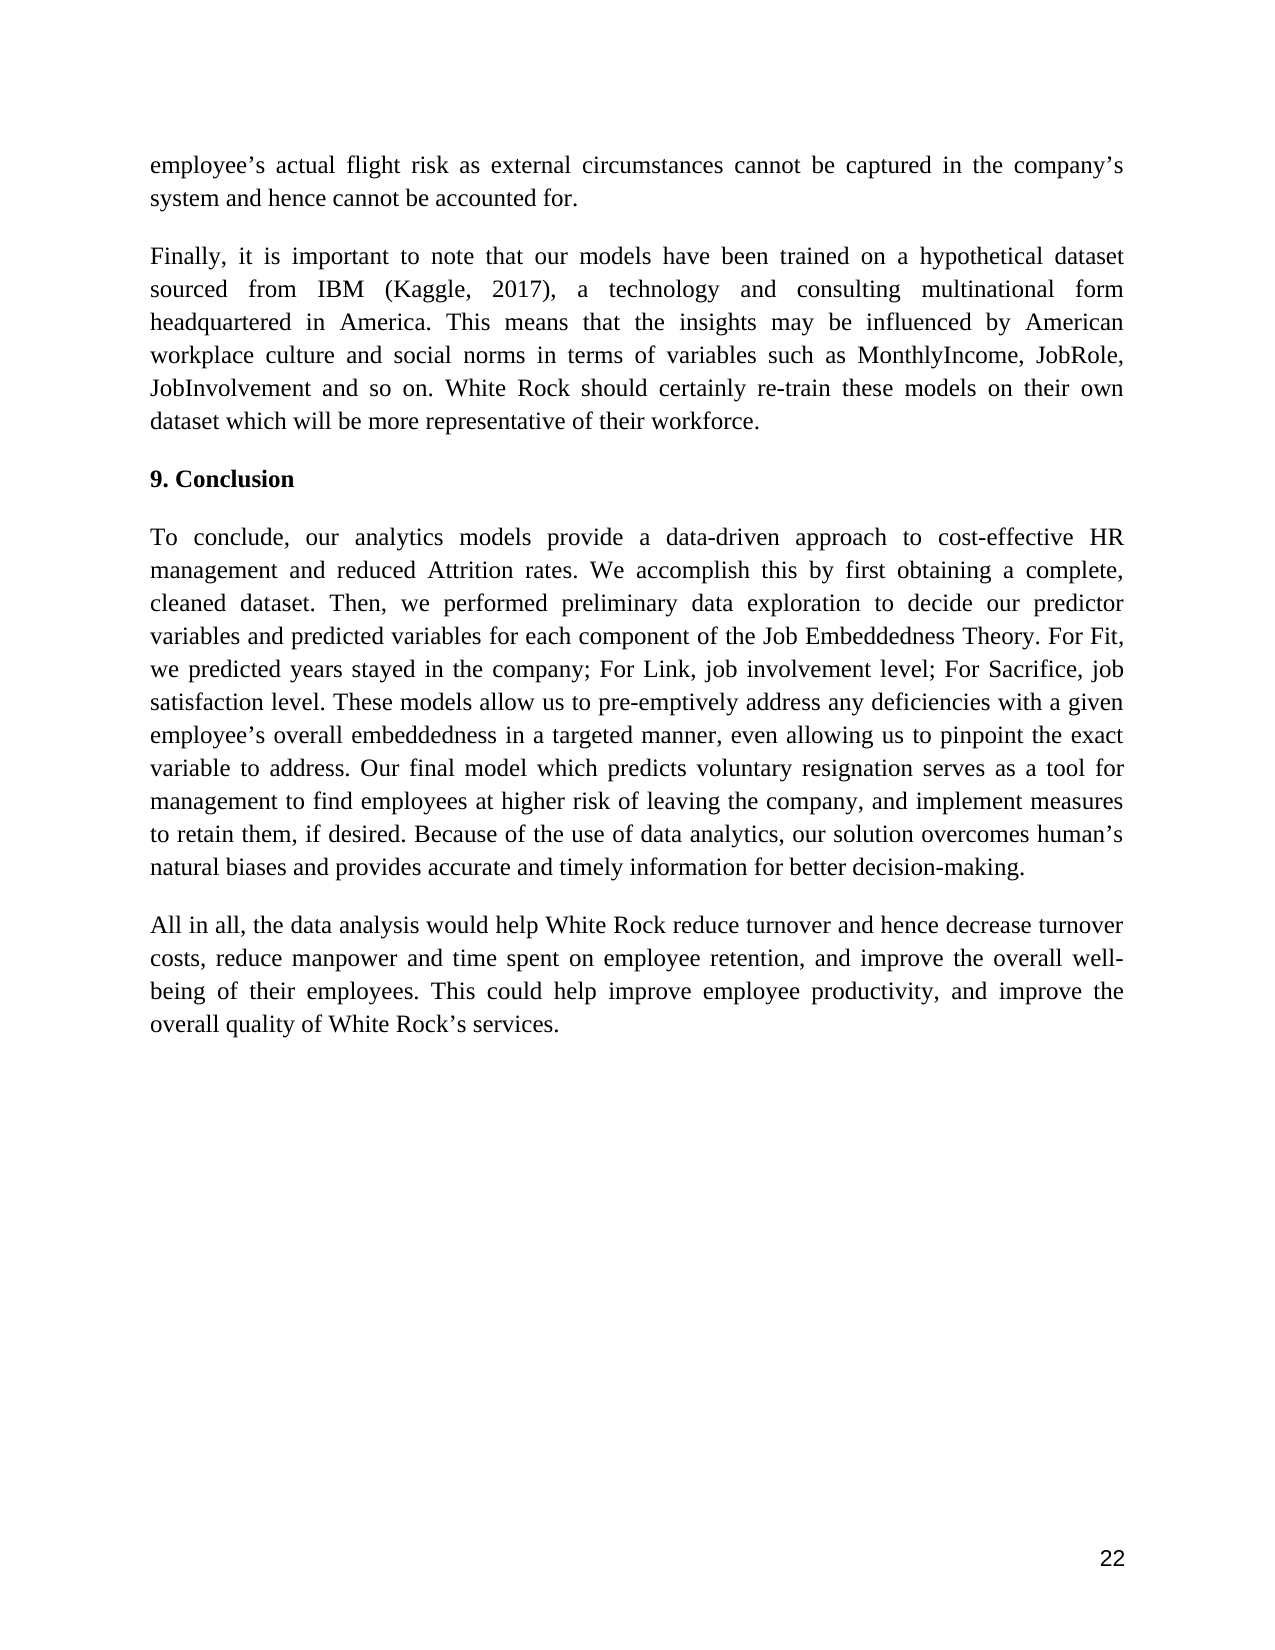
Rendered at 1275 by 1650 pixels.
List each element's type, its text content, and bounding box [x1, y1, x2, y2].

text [150, 150, 1125, 212]
subtitle 9. Conclusion [150, 464, 1125, 493]
text To conclude, our analytics models provide a data-driven approach to cost-effective HR management and reduced Attrition rates. We accomplish this by first obtaining a complete, cleaned dataset. Then, we performed preliminary data exploration to decide our predictor variables and predicted variables for each component of the Job Embeddedness Theory. For Fit, we predicted years stayed in the company; For Link, job involvement level; For Sacrifice, job satisfaction level. These models allow us to pre-emptively address any deficiencies with a given employee’s overall embeddedness in a targeted manner, even allowing us to pinpoint the exact variable to address. Our final model which predicts voluntary resignation serves as a tool for management to find employees at higher risk of leaving the company, and implement measures to retain them, if desired. Because of the use of data analytics, our solution overcomes human’s natural biases and provides accurate and timely information for better decision-making. [150, 522, 1125, 881]
text All in all, the data analysis would help White Rock reduce turnover and hence decrease turnover costs, reduce manpower and time spent on employee retention, and improve the overall well-being of their employees. This could help improve employee productivity, and improve the overall quality of White Rock’s services. [150, 910, 1125, 1038]
text Finally, it is important to note that our models have been trained on a hypothetical dataset sourced from IBM (Kaggle, 2017), a technology and consulting multinational form headquartered in America. This means that the insights may be influenced by American workplace culture and social norms in terms of variables such as MonthlyIncome, JobRole, JobInvolvement and so on. White Rock should certainly re-train these models on their own dataset which will be more representative of their workforce. [150, 241, 1125, 435]
